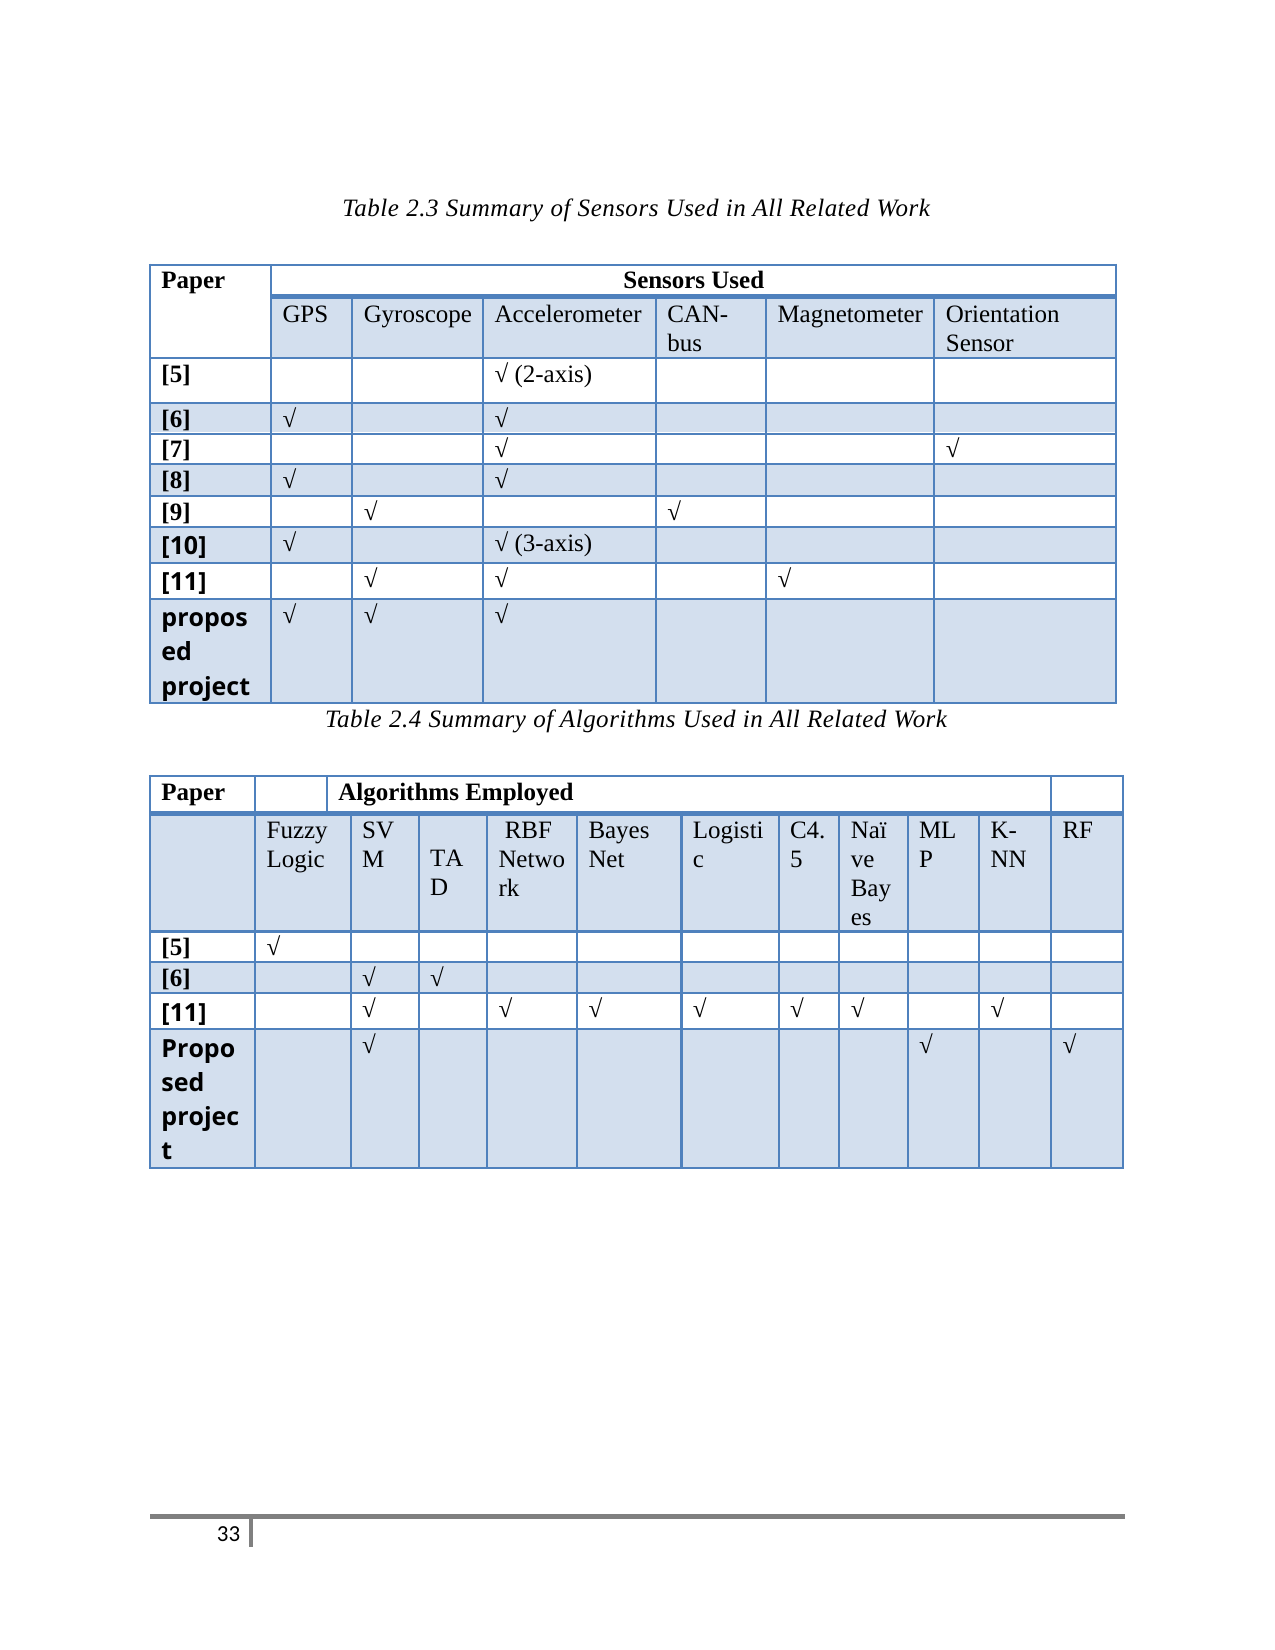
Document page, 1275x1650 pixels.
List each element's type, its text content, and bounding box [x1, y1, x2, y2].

table_cell [780, 1030, 838, 1167]
table_cell [353, 528, 482, 562]
table_header [1052, 777, 1122, 811]
table_cell [935, 528, 1115, 562]
table_cell √ [352, 994, 418, 1028]
table_cell Logistic [683, 816, 778, 930]
table_cell Proposed project [151, 1030, 254, 1167]
table_header [256, 777, 326, 811]
table_cell [767, 435, 933, 463]
table_cell [9] [151, 497, 270, 526]
table_cell √ [683, 994, 778, 1028]
table_cell [840, 933, 907, 961]
table_cell [272, 435, 351, 463]
table_cell [488, 933, 576, 961]
table_cell [353, 404, 482, 432]
table_cell [5] [151, 933, 254, 961]
table_cell [657, 435, 765, 463]
table_cell [683, 1030, 778, 1167]
table_cell [909, 933, 978, 961]
table_cell [657, 359, 765, 402]
table_cell [6] [151, 963, 254, 992]
table_cell √ [657, 497, 765, 526]
table_cell [1052, 963, 1122, 992]
table_cell [5] [151, 359, 270, 402]
table_cell √ [352, 963, 418, 992]
table_cell [767, 600, 933, 702]
table_cell [272, 359, 351, 402]
table_cell [657, 564, 765, 598]
table_cell [11] [151, 994, 254, 1028]
table_cell [767, 359, 933, 402]
table_cell √ (3-axis) [484, 528, 655, 562]
table_cell √ [272, 465, 351, 495]
table_cell [353, 435, 482, 463]
table_cell [484, 497, 655, 526]
table_cell [909, 994, 978, 1028]
table_cell [272, 497, 351, 526]
table_cell [657, 465, 765, 495]
table_cell √ [484, 435, 655, 463]
text Table 2.4 Summary of Algorithms Used in All Related Work [150, 704, 1125, 733]
table_cell [840, 1030, 907, 1167]
table_cell [1052, 933, 1122, 961]
table_cell √ [780, 994, 838, 1028]
table_cell [256, 963, 350, 992]
table_cell [780, 933, 838, 961]
table_cell √ [484, 564, 655, 598]
table_cell proposed project [151, 600, 270, 702]
table_cell [578, 933, 680, 961]
table_header Paper [151, 777, 254, 811]
table_cell [935, 404, 1115, 432]
table_cell √ [484, 600, 655, 702]
table_cell [353, 465, 482, 495]
table_cell [352, 933, 418, 961]
table_cell √ [352, 1030, 418, 1167]
table_cell RF [1052, 816, 1122, 930]
table_cell [6] [151, 404, 270, 432]
table_cell [657, 600, 765, 702]
table_cell Orientation Sensor [935, 299, 1115, 357]
table_cell [10] [151, 528, 270, 562]
table_cell Accelerometer [484, 299, 655, 357]
table_cell RBF Network [488, 816, 576, 930]
table_header Sensors Used [272, 266, 1115, 294]
table_cell [683, 933, 778, 961]
table_cell GPS [272, 299, 351, 357]
table_cell [488, 1030, 576, 1167]
table_cell [578, 963, 680, 992]
table_cell √ [488, 994, 576, 1028]
table_cell [272, 564, 351, 598]
table_cell [935, 359, 1115, 402]
text Table 2.3 Summary of Sensors Used in All Related Work [150, 193, 1125, 222]
table_cell [420, 994, 486, 1028]
table_cell K-NN [980, 816, 1050, 930]
table_cell √ [272, 600, 351, 702]
table_cell Naïve Bayes [840, 816, 907, 930]
table_cell √ [840, 994, 907, 1028]
table_cell MLP [909, 816, 978, 930]
table_cell √ [578, 994, 680, 1028]
table_cell [980, 933, 1050, 961]
table_cell [420, 933, 486, 961]
table_cell √ [353, 600, 482, 702]
table_cell [256, 1030, 350, 1167]
table_cell [767, 404, 933, 432]
table_cell [780, 963, 838, 992]
table_cell √ [980, 994, 1050, 1028]
table_cell [909, 963, 978, 992]
table_cell √ (2-axis) [484, 359, 655, 402]
table_cell √ [353, 564, 482, 598]
table_cell [256, 994, 350, 1028]
table_cell √ [272, 528, 351, 562]
table_cell [8] [151, 465, 270, 495]
table_cell √ [272, 404, 351, 432]
table_cell √ [1052, 1030, 1122, 1167]
table_cell [578, 1030, 680, 1167]
table_header Paper [151, 266, 270, 357]
table_cell [1052, 994, 1122, 1028]
table_cell √ [484, 465, 655, 495]
table_cell [935, 465, 1115, 495]
table_cell √ [484, 404, 655, 432]
table_cell [151, 816, 254, 930]
table_cell Bayes Net [578, 816, 680, 930]
table_cell CAN-bus [657, 299, 765, 357]
table_cell √ [353, 497, 482, 526]
table_cell [980, 1030, 1050, 1167]
table_cell [7] [151, 435, 270, 463]
table_cell [767, 497, 933, 526]
table_cell [935, 497, 1115, 526]
table_cell √ [935, 435, 1115, 463]
table_cell Fuzzy Logic [256, 816, 350, 930]
table_cell √ [909, 1030, 978, 1167]
table_cell √ [256, 933, 350, 961]
table_cell [683, 963, 778, 992]
table_cell Magnetometer [767, 299, 933, 357]
table_cell [420, 1030, 486, 1167]
table_cell [767, 528, 933, 562]
table_cell [488, 963, 576, 992]
table_cell [935, 600, 1115, 702]
table_cell [935, 564, 1115, 598]
table_cell Gyroscope [353, 299, 482, 357]
table_cell [767, 465, 933, 495]
table_cell [657, 404, 765, 432]
table_cell [353, 359, 482, 402]
table_cell [840, 963, 907, 992]
table_cell [11] [151, 564, 270, 598]
table_cell √ [420, 963, 486, 992]
table_cell [980, 963, 1050, 992]
table_cell TAD [420, 816, 486, 930]
table_cell [657, 528, 765, 562]
table_cell SVM [352, 816, 418, 930]
table_cell C4.5 [780, 816, 838, 930]
table_cell √ [767, 564, 933, 598]
table_header Algorithms Employed [328, 777, 1050, 811]
